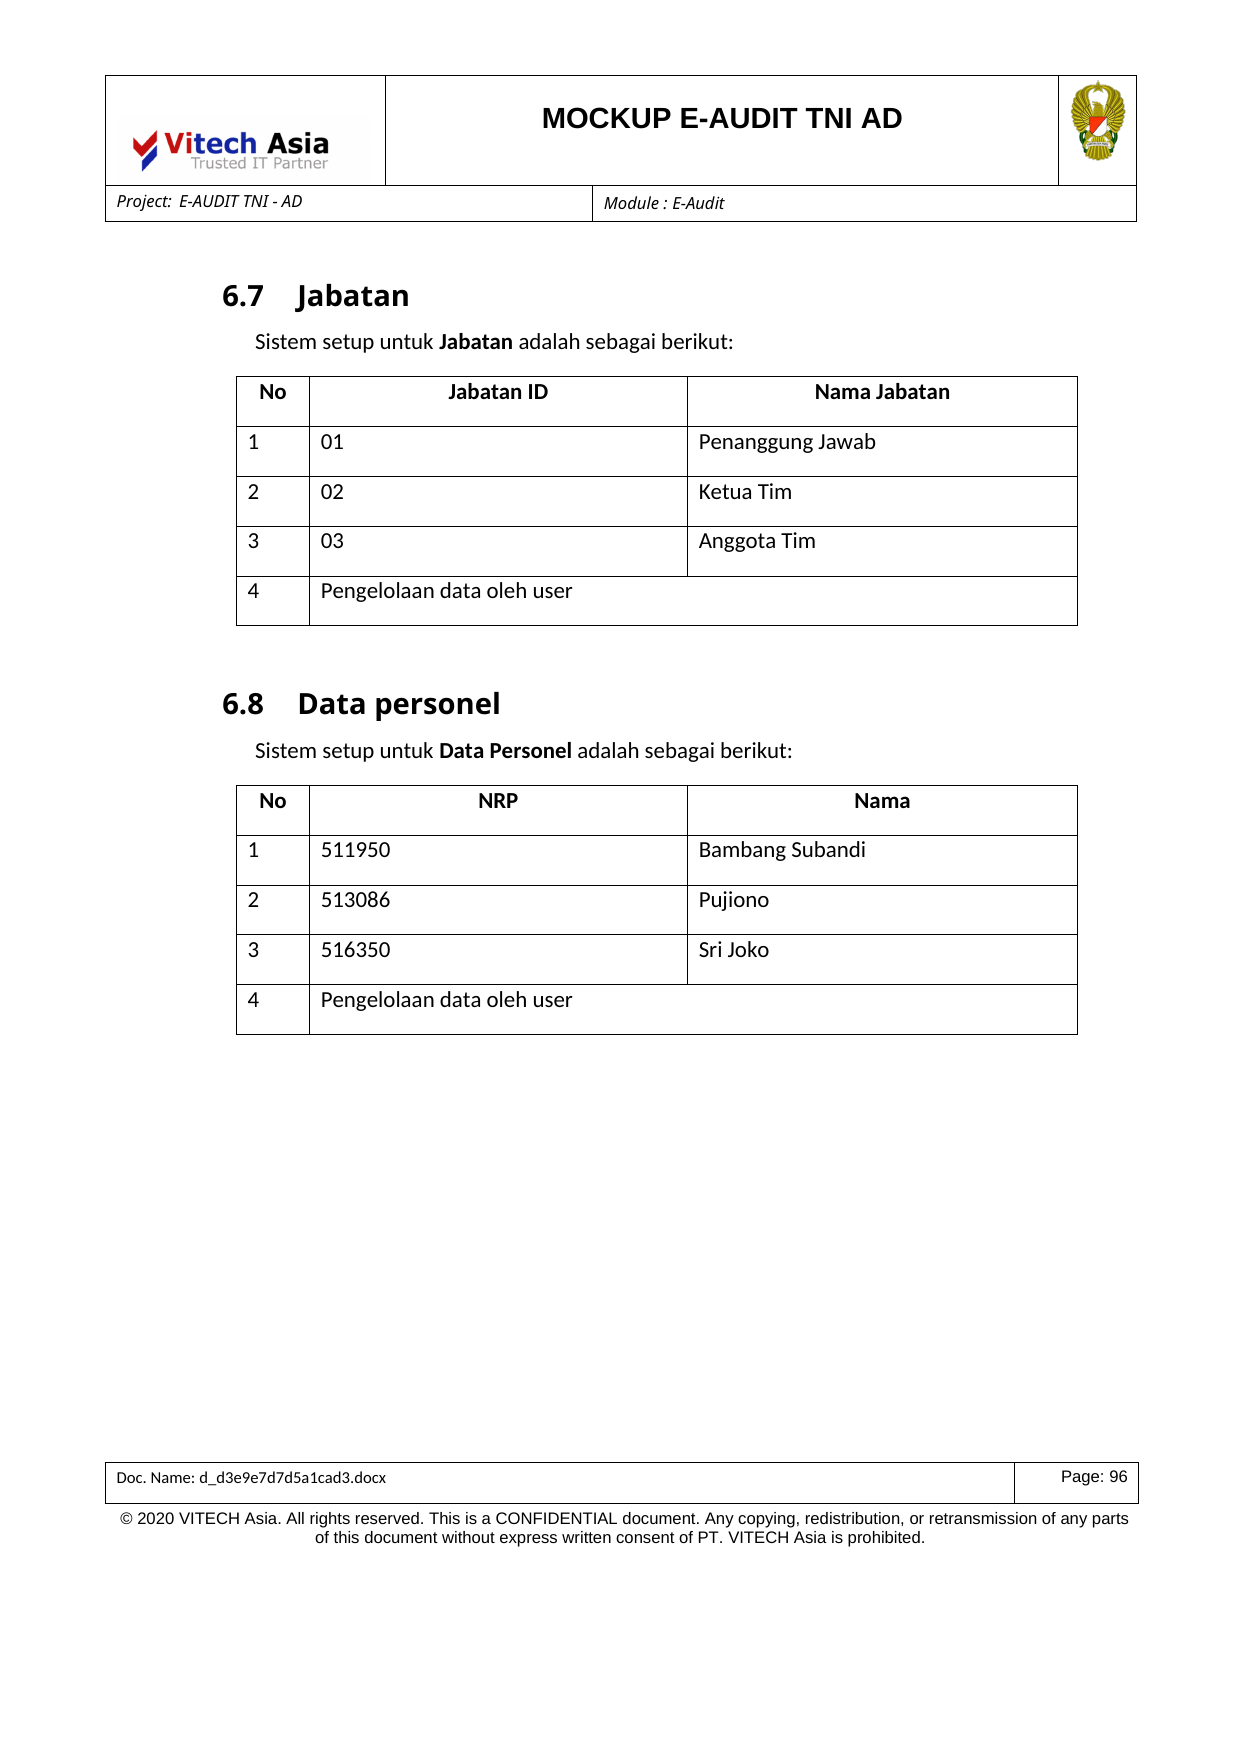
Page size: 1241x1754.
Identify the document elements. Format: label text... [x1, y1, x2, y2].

table_cell 2 [237, 886, 309, 934]
table_cell Ketua Tim [688, 477, 1077, 526]
list Data personel [222, 684, 1135, 723]
table_cell 1 [237, 836, 309, 884]
table_cell 516350 [310, 935, 687, 984]
table_cell 02 [310, 477, 687, 526]
table_cell Penanggung Jawab [688, 427, 1077, 476]
text Sistem setup untuk Data Personel adalah sebagai berikut: [180, 736, 1135, 764]
table_cell 2 [237, 477, 309, 526]
table_header Jabatan ID [310, 377, 687, 426]
table_cell 511950 [310, 836, 687, 884]
text Sistem setup untuk Jabatan adalah sebagai berikut: [180, 327, 1135, 355]
table_header Nama [688, 786, 1077, 834]
table_cell Pengelolaan data oleh user [310, 985, 1077, 1034]
table_cell 3 [237, 527, 309, 576]
table_cell Bambang Subandi [688, 836, 1077, 884]
table_header No [237, 377, 309, 426]
table_cell 513086 [310, 886, 687, 934]
table_header Nama Jabatan [688, 377, 1077, 426]
table_cell Pengelolaan data oleh user [310, 577, 1077, 625]
list Jabatan [222, 275, 1135, 314]
table_cell 1 [237, 427, 309, 476]
table_cell 03 [310, 527, 687, 576]
table_header No [237, 786, 309, 834]
table_cell Pujiono [688, 886, 1077, 934]
table_cell Anggota Tim [688, 527, 1077, 576]
table_header NRP [310, 786, 687, 834]
table_cell 3 [237, 935, 309, 984]
table_cell Sri Joko [688, 935, 1077, 984]
picture [1063, 77, 1132, 164]
table_cell 4 [237, 985, 309, 1034]
table_cell 01 [310, 427, 687, 476]
table_cell 4 [237, 577, 309, 625]
picture [116, 115, 372, 185]
